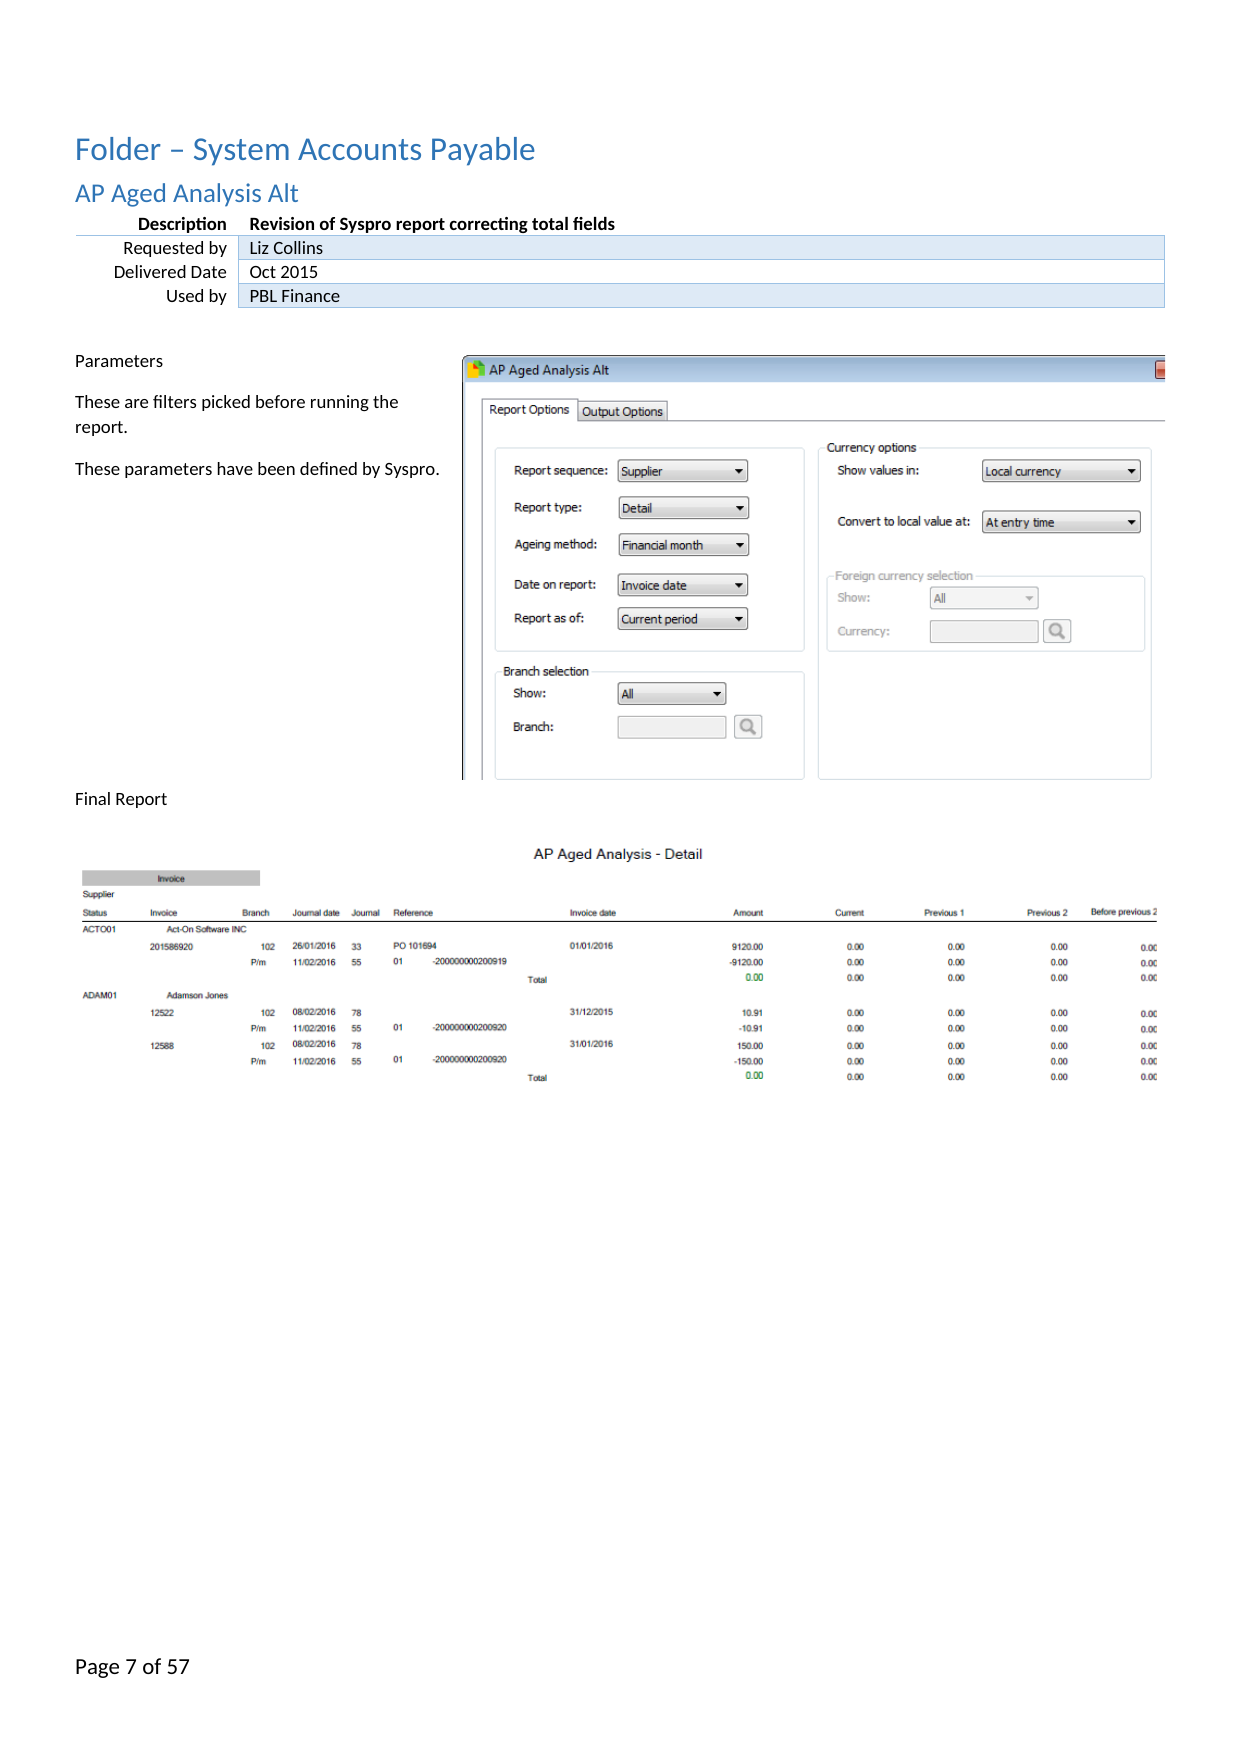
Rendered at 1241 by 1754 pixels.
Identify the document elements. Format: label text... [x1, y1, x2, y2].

text Final Report [75, 788, 1165, 811]
picture [461, 354, 1166, 780]
subtitle Folder – System Accounts Payable [75, 128, 1165, 169]
table_cell Delivered Date [76, 259, 238, 283]
subtitle AP Aged Analysis Alt [75, 177, 1165, 209]
table_header Description [76, 212, 238, 235]
table_cell Oct 2015 [239, 260, 1164, 283]
text These are filters picked before running the report. [75, 391, 461, 438]
text Parameters [75, 349, 1165, 372]
table_cell Liz Collins [239, 236, 1164, 259]
text These parameters have been defined by Syspro. [75, 457, 461, 480]
table_cell Requested by [76, 236, 238, 259]
table_header Revision of Syspro report correcting total fields [238, 212, 1165, 235]
table_cell Used by [76, 283, 238, 307]
picture [75, 828, 1166, 1083]
table_cell PBL Finance [239, 284, 1164, 307]
